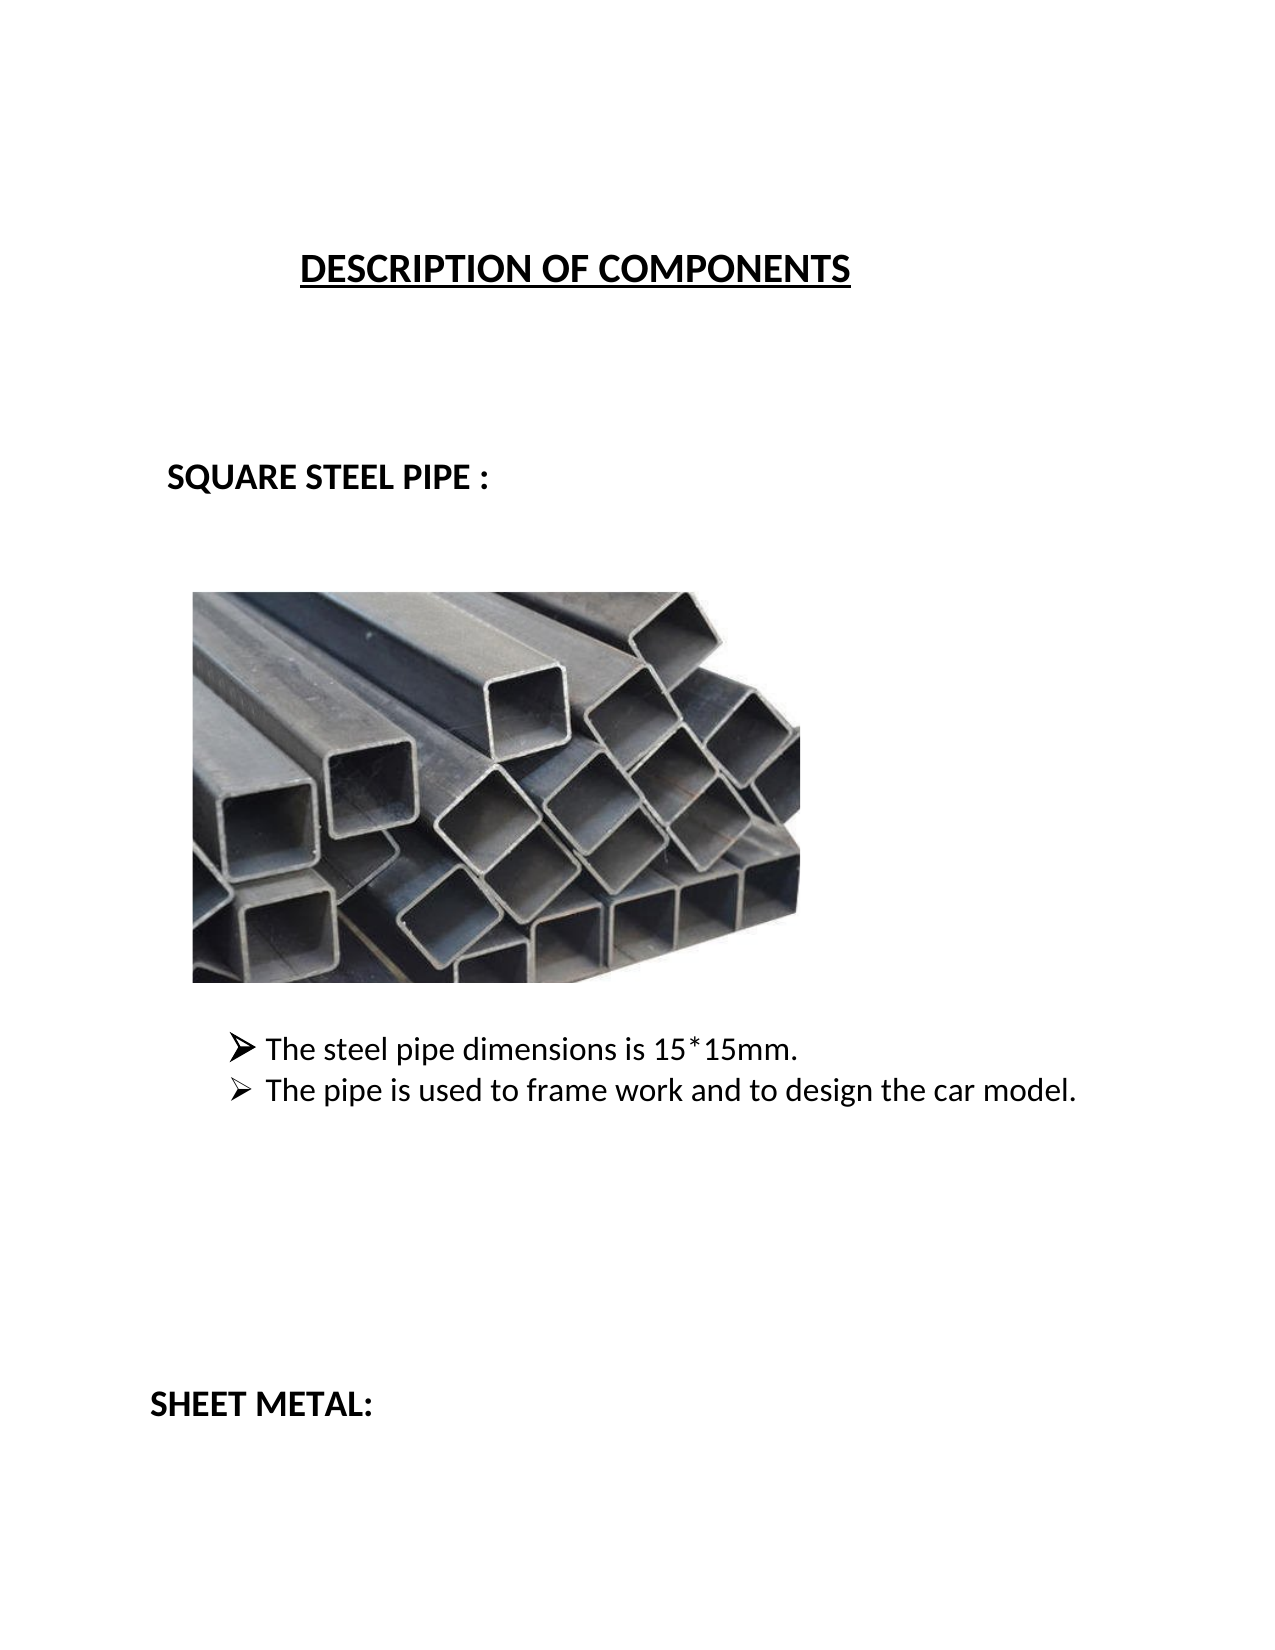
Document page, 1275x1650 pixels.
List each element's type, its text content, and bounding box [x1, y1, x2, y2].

list DESCRIPTION OF COMPONENTS [300, 242, 1125, 292]
list The steel pipe dimensions is 15*15mm. [228, 1028, 1125, 1069]
text SHEET METAL: [150, 1379, 1125, 1425]
text SQUARE STEEL PIPE : [150, 453, 1125, 499]
list The pipe is used to frame work and to design the car model. [228, 1069, 1125, 1110]
picture [192, 590, 800, 983]
